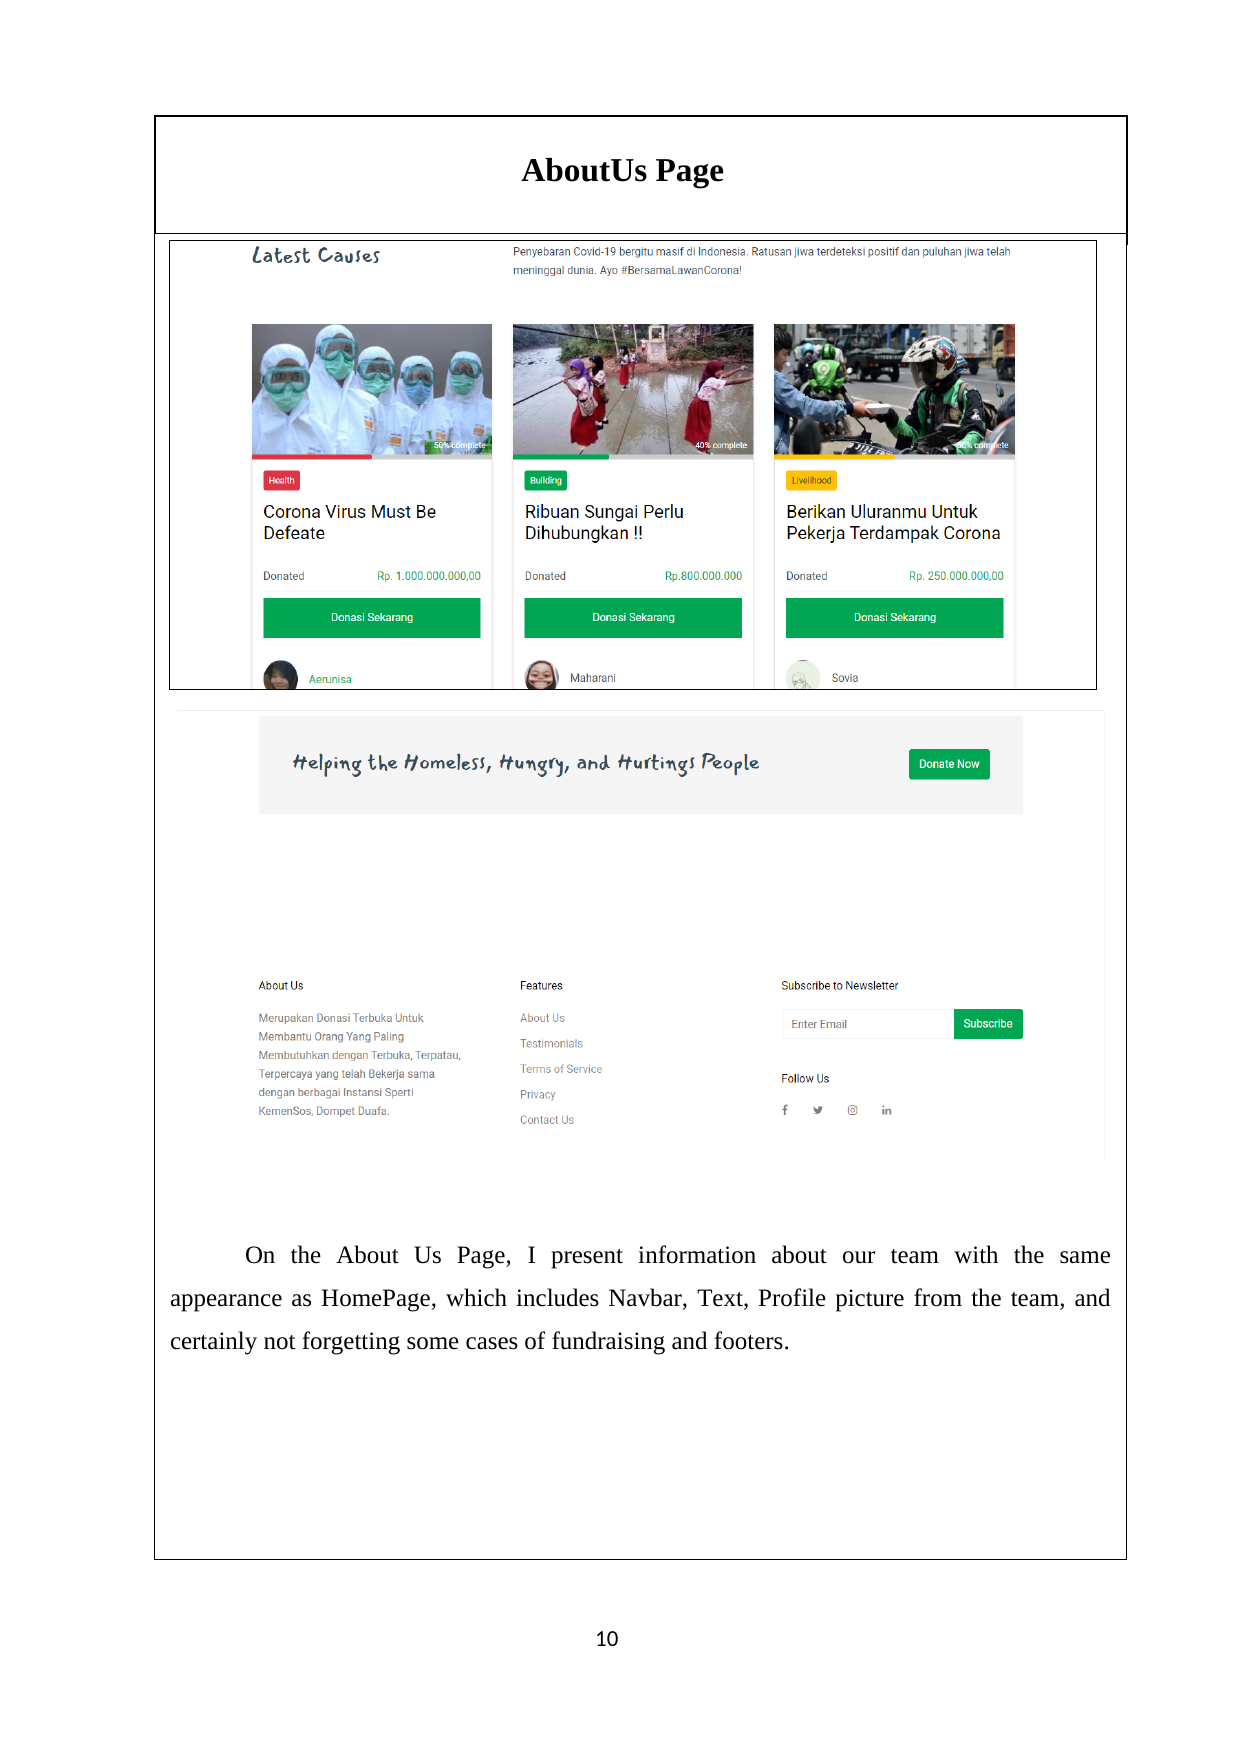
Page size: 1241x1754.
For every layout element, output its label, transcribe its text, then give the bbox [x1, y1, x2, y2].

text AboutUs Page [254, 150, 1063, 188]
picture [176, 708, 1105, 1162]
picture [170, 241, 1096, 689]
